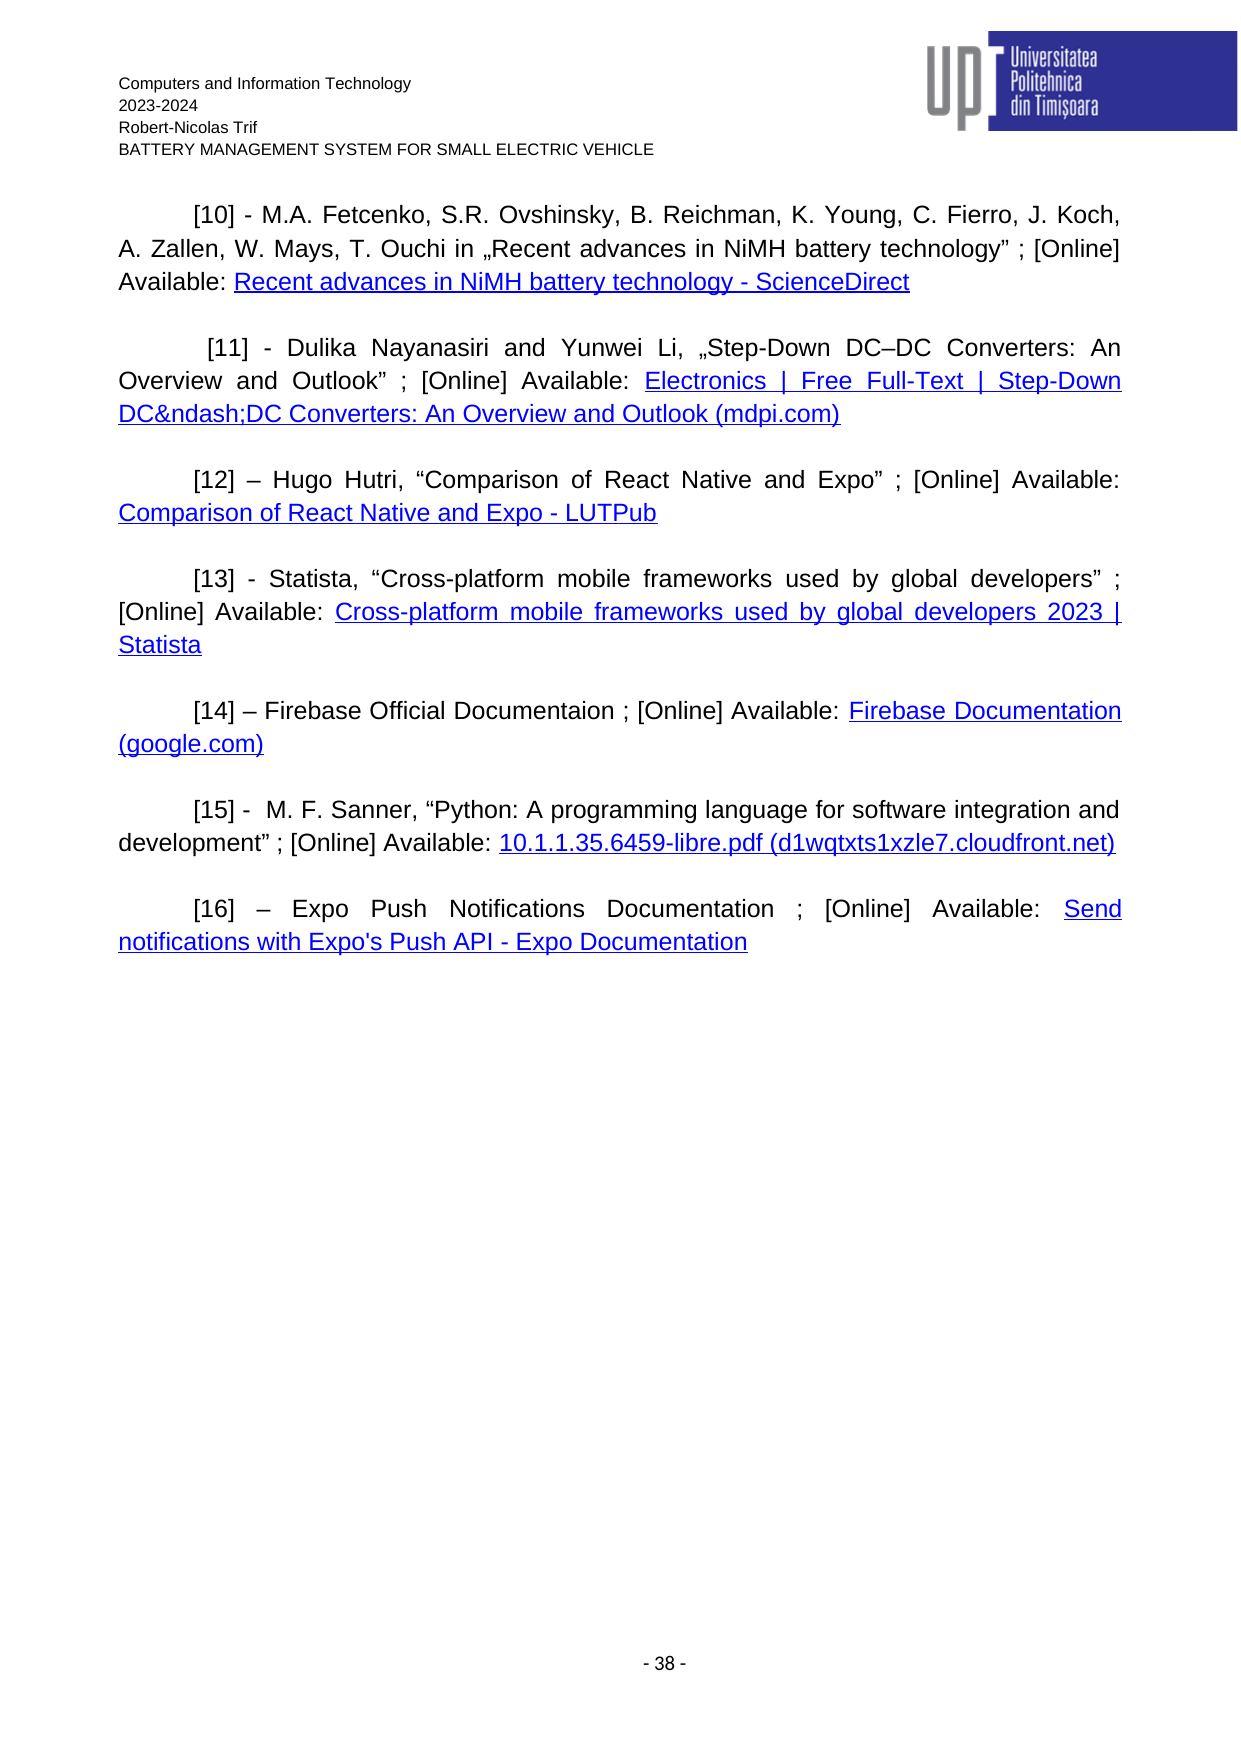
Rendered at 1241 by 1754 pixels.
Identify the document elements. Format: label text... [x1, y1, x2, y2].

title [15] - M. F. Sanner, “Python: A programming language for software integration and development” ; [Online] Available: 10.1.1.35.6459-libre.pdf (d1wqtxts1xzle7.cloudfront.net) [118, 795, 1122, 857]
title [10] - M.A. Fetcenko, S.R. Ovshinsky, B. Reichman, K. Young, C. Fierro, J. Koch, A. Zallen, W. Mays, T. Ouchi in „Recent advances in NiMH battery technology” ; [Online] Available: Recent advances in NiMH battery technology - ScienceDirect [118, 201, 1122, 295]
title [14] – Firebase Official Documentaion ; [Online] Available: Firebase Documentation (google.com) [118, 696, 1122, 758]
text [16] – Expo Push Notifications Documentation ; [Online] Available: Send notifications with Expo's Push API - Expo Documentation [118, 894, 1122, 956]
title [11] - Dulika Nayanasiri and Yunwei Li, „Step-Down DC–DC Converters: An Overview and Outlook” ; [Online] Available: Electronics | Free Full-Text | Step-Down DC&ndash;DC Converters: An Overview and Outlook (mdpi.com) [118, 333, 1122, 427]
text [13] - Statista, “Cross-platform mobile frameworks used by global developers” ; [Online] Available: Cross-platform mobile frameworks used by global developers 2023 | Statista [118, 564, 1122, 658]
title [12] – Hugo Hutri, “Comparison of React Native and Expo” ; [Online] Available: Comparison of React Native and Expo - LUTPub [118, 465, 1122, 526]
picture [927, 31, 1238, 131]
